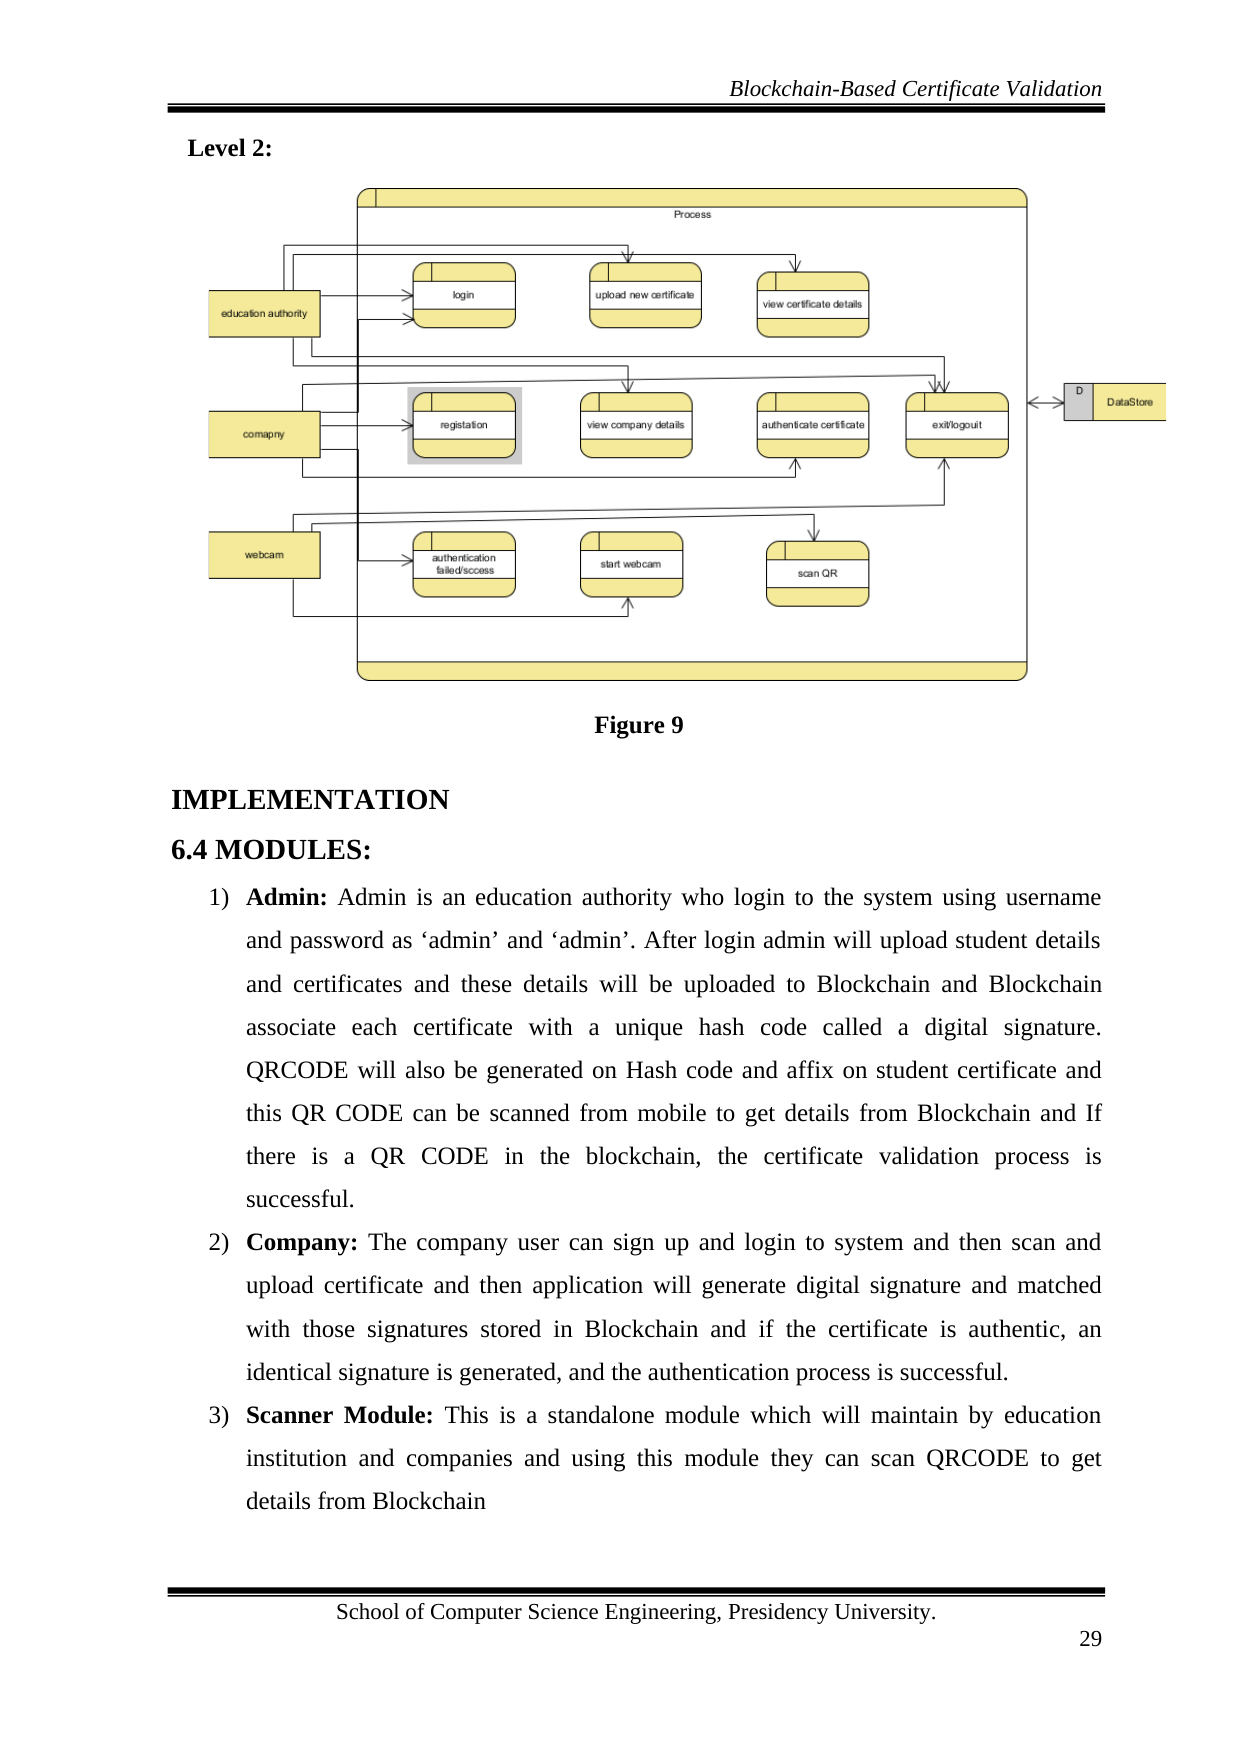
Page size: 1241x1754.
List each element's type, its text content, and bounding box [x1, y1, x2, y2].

subtitle IMPLEMENTATION [171, 782, 1194, 816]
list Scanner Module: This is a standalone module which will maintain by education institution and companies and using this module they can scan QRCODE to get details from Blockchain [208, 1400, 1102, 1515]
list Admin: Admin is an education authority who login to the system using username and password as ‘admin’ and ‘admin’. After login admin will upload student details and certificates and these details will be uploaded to Blockchain and Blockchain associate each certificate with a unique hash code called a digital signature. QRCODE will also be generated on Hash code and affix on student certificate and this QR CODE can be scanned from mobile to get details from Blockchain and If there is a QR CODE in the blockchain, the certificate validation process is successful. [208, 882, 1102, 1213]
list MODULES: [171, 832, 1194, 866]
text Level 2: [187, 133, 1194, 161]
text Figure 9 [83, 710, 1194, 739]
list Company: The company user can sign up and login to system and then scan and upload certificate and then application will generate digital signature and matched with those signatures stored in Blockchain and if the certificate is authentic, an identical signature is generated, and the authentication process is successful. [208, 1227, 1102, 1386]
picture [208, 188, 1167, 681]
